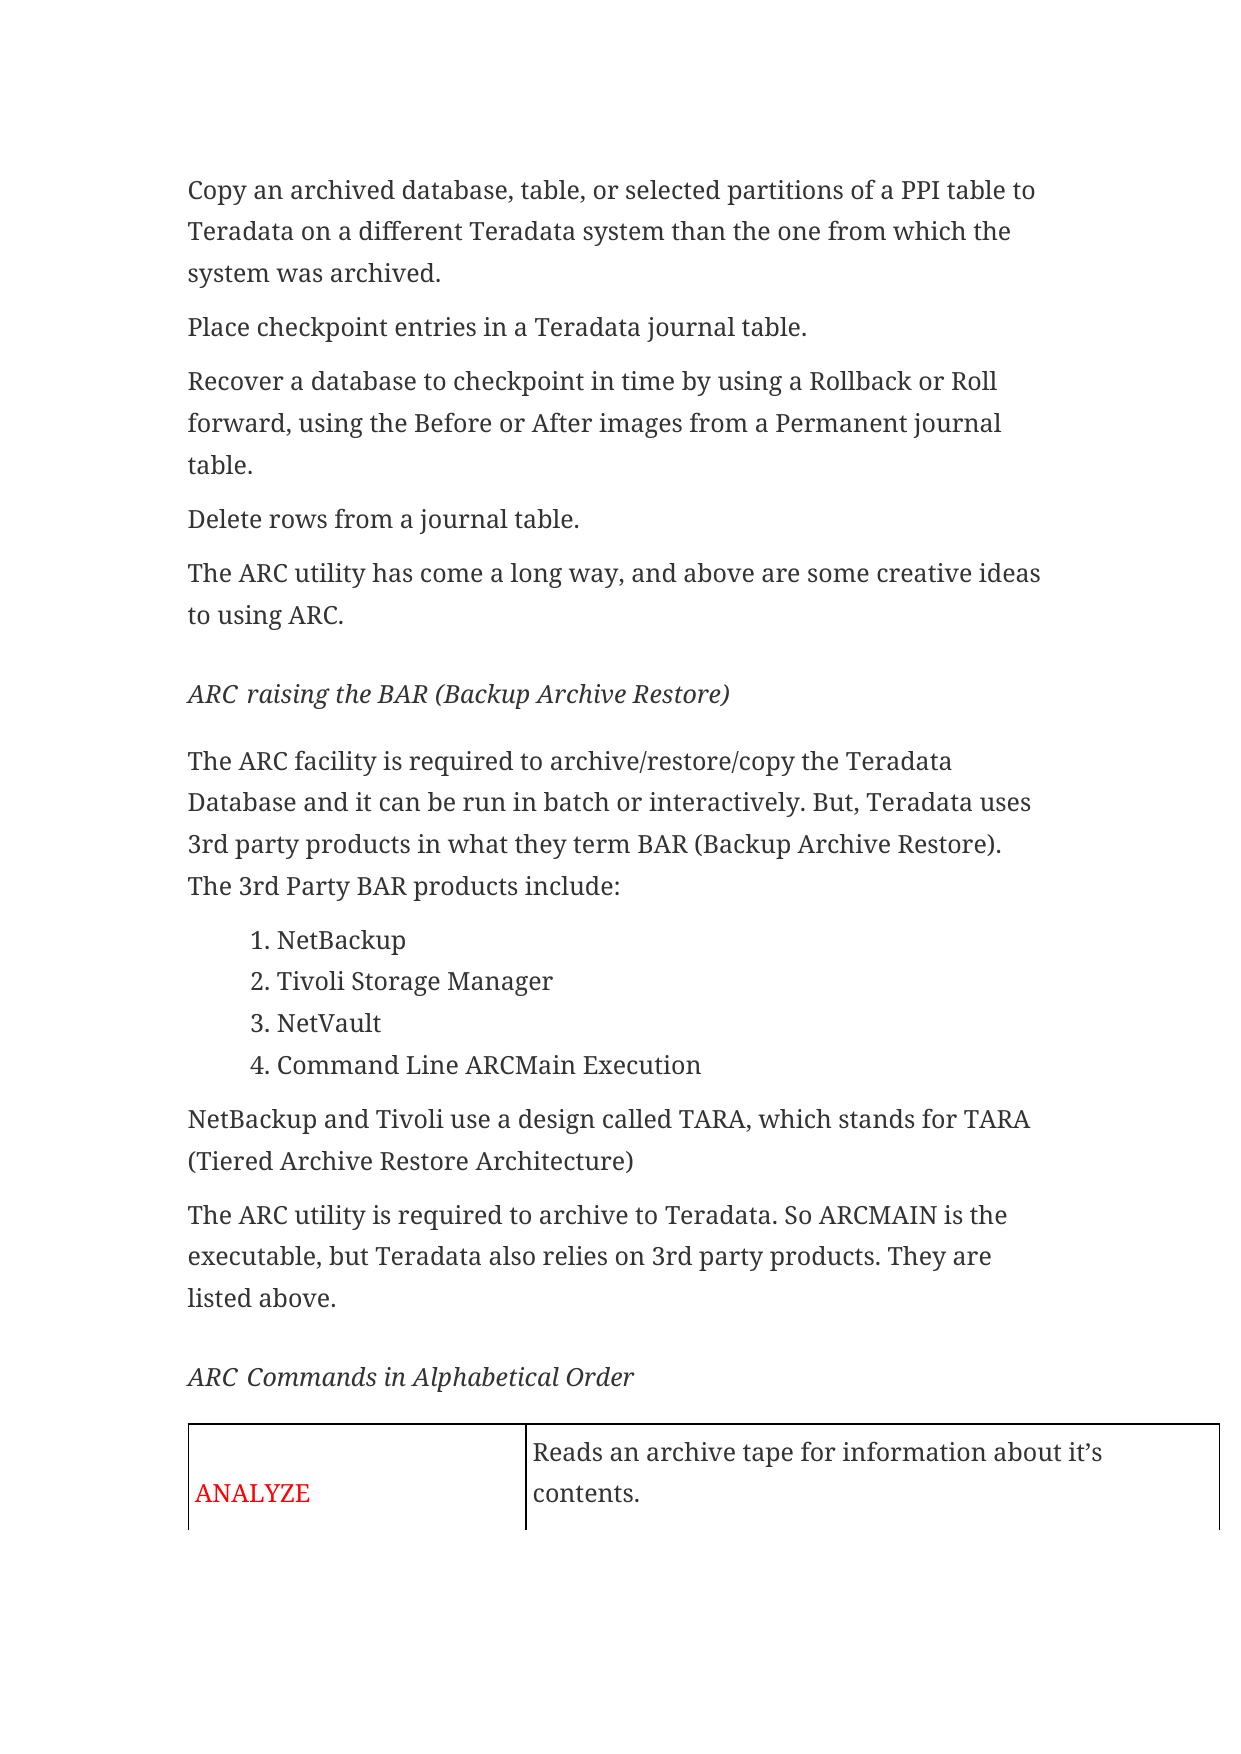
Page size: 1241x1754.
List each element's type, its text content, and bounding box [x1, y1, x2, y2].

text ARC raising the BAR (Backup Archive Restore) [187, 673, 1053, 714]
text 2. Tivoli Storage Manager [250, 960, 1053, 1002]
text Recover a database to checkpoint in time by using a Rollback or Roll forward, using the Before or After images from a Permanent journal table. [187, 360, 1053, 485]
text Place checkpoint entries in a Teradata journal table. [187, 306, 1053, 348]
text The ARC utility is required to archive to Teradata. So ARCMAIN is the executable, but Teradata also relies on 3rd party products. They are listed above. [187, 1194, 1053, 1319]
text 1. NetBackup [250, 919, 1053, 960]
text 3. NetVault [250, 1002, 1053, 1044]
table_header Reads an archive tape for information about it’s contents. [527, 1425, 1219, 1529]
text ARC Commands in Alphabetical Order [187, 1356, 1053, 1398]
text The ARC facility is required to archive/restore/copy the Teradata Database and it can be run in batch or interactively. But, Teradata uses 3rd party products in what they term BAR (Backup Archive Restore). [187, 739, 1053, 864]
text NetBackup and Tivoli use a design called TARA, which stands for TARA (Tiered Archive Restore Architecture) [187, 1098, 1053, 1181]
table_header ANALYZE [189, 1425, 525, 1529]
text 4. Command Line ARCMain Execution [250, 1044, 1053, 1085]
text Delete rows from a journal table. [187, 498, 1053, 539]
text The 3rd Party BAR products include: [187, 864, 1053, 906]
text The ARC utility has come a long way, and above are some creative ideas to using ARC. [187, 552, 1053, 635]
text Copy an archived database, table, or selected partitions of a PPI table to Teradata on a different Teradata system than the one from which the system was archived. [187, 169, 1053, 294]
